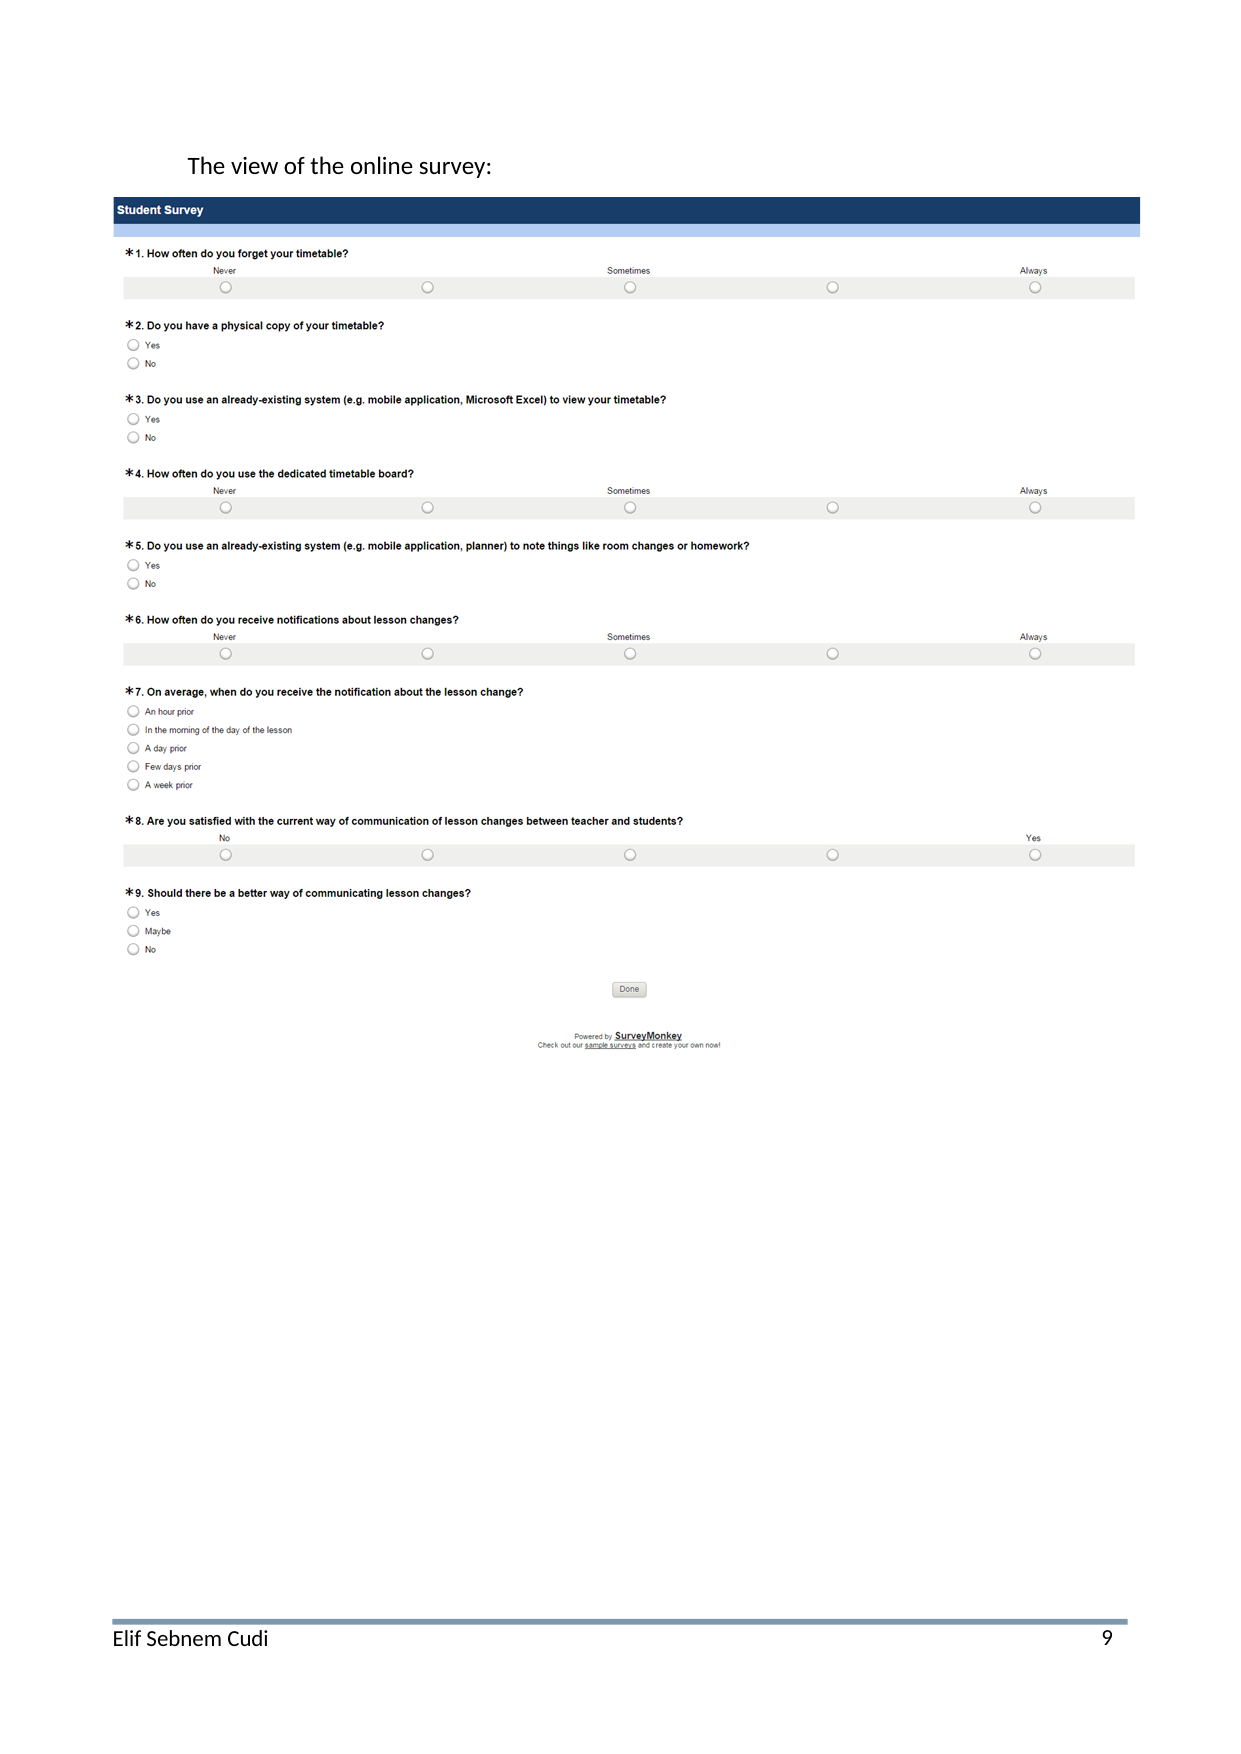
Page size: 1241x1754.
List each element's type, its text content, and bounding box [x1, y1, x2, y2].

text The view of the online survey: [187, 150, 1128, 181]
picture [112, 197, 1140, 1057]
